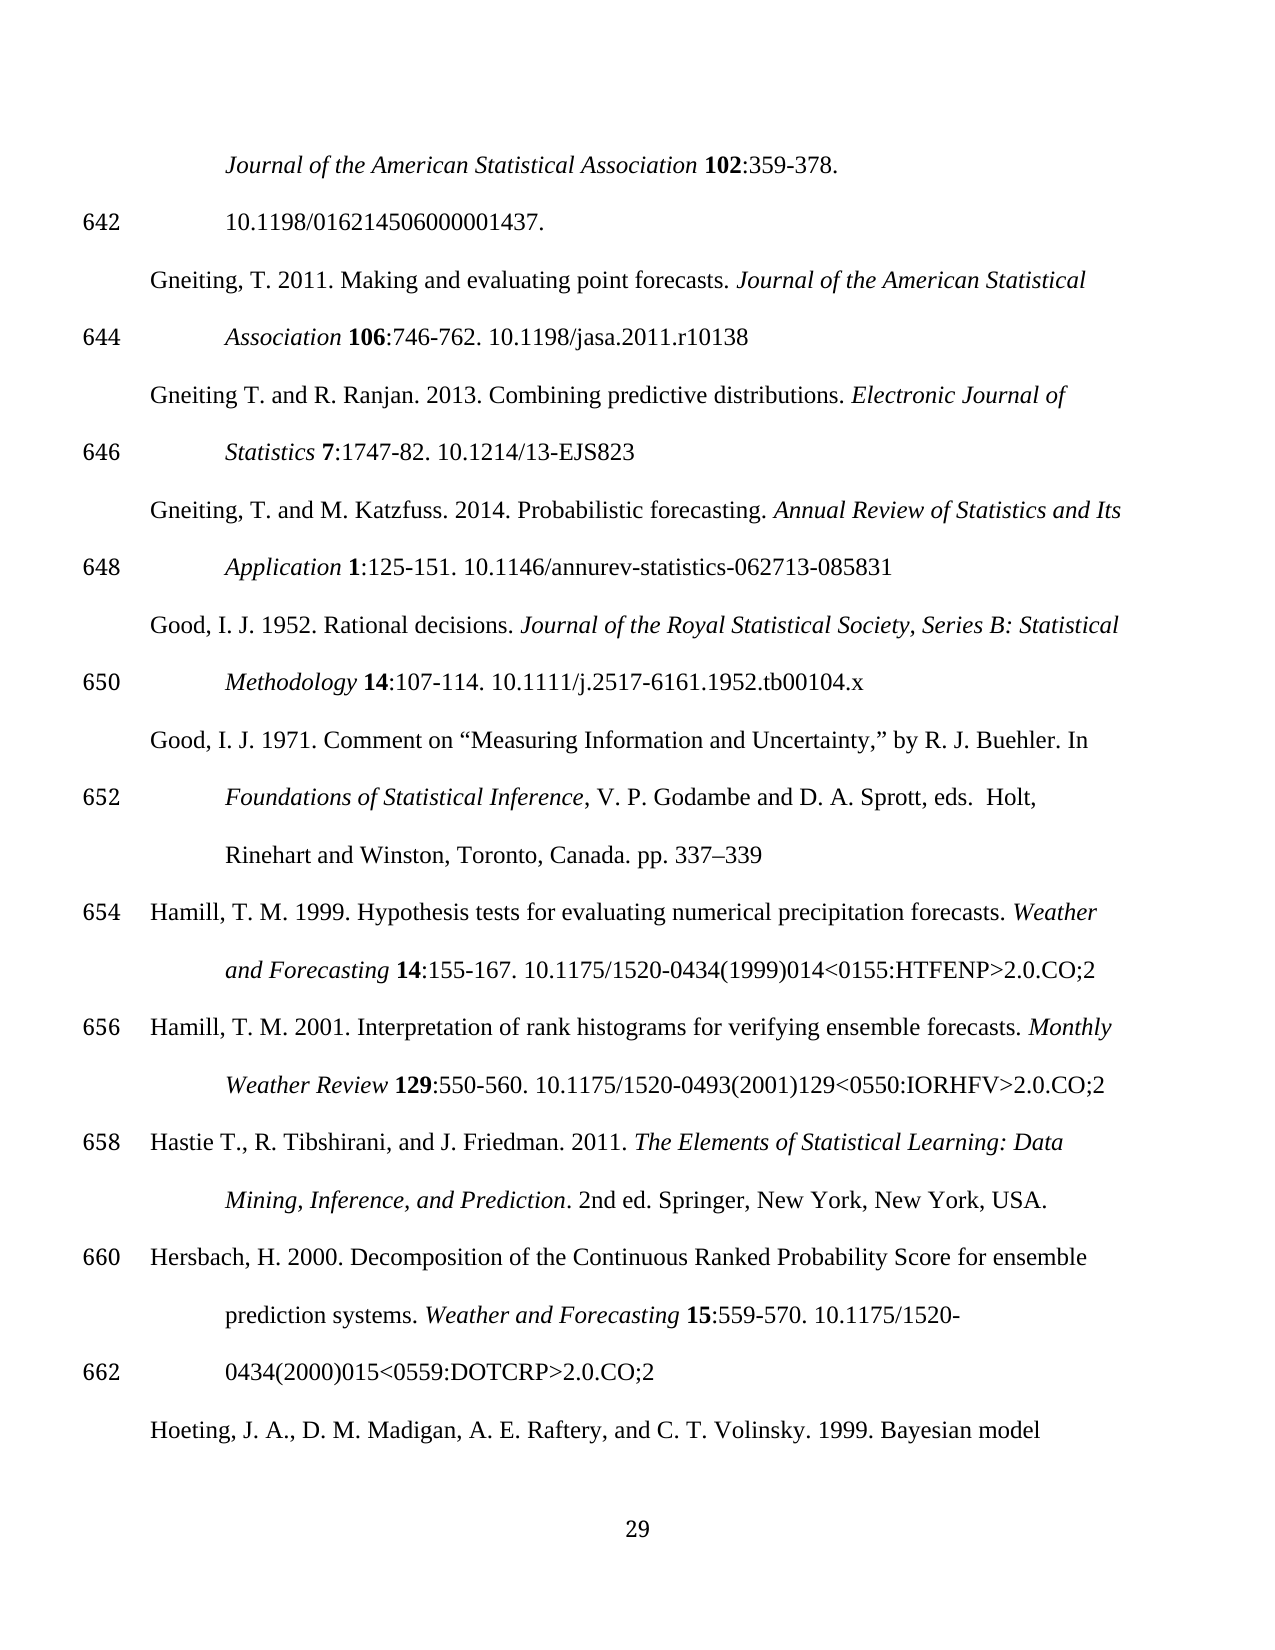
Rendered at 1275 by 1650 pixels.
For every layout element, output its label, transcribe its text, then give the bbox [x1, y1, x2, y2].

text Gneiting, T. 2011. Making and evaluating point forecasts. Journal of the American Statistical Association 106:746-762. 10.1198/jasa.2011.r10138 [150, 265, 1125, 351]
text Good, I. J. 1971. Comment on “Measuring Information and Uncertainty,” by R. J. Buehler. In Foundations of Statistical Inference, V. P. Godambe and D. A. Sprott, eds. Holt, Rinehart and Winston, Toronto, Canada. pp. 337–339 [150, 725, 1125, 869]
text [150, 150, 1125, 236]
text Gneiting T. and R. Ranjan. 2013. Combining predictive distributions. Electronic Journal of Statistics 7:1747-82. 10.1214/13-EJS823 [150, 380, 1125, 466]
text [150, 1415, 1125, 1444]
text Hastie T., R. Tibshirani, and J. Friedman. 2011. The Elements of Statistical Learning: Data Mining, Inference, and Prediction. 2nd ed. Springer, New York, New York, USA. [150, 1127, 1125, 1214]
text Hersbach, H. 2000. Decomposition of the Continuous Ranked Probability Score for ensemble prediction systems. Weather and Forecasting 15:559-570. 10.1175/1520-0434(2000)015<0559:DOTCRP>2.0.CO;2 [150, 1242, 1125, 1386]
text Good, I. J. 1952. Rational decisions. Journal of the Royal Statistical Society, Series B: Statistical Methodology 14:107-114. 10.1111/j.2517-6161.1952.tb00104.x [150, 610, 1125, 696]
text Gneiting, T. and M. Katzfuss. 2014. Probabilistic forecasting. Annual Review of Statistics and Its Application 1:125-151. 10.1146/annurev-statistics-062713-085831 [150, 495, 1125, 581]
text Hamill, T. M. 1999. Hypothesis tests for evaluating numerical precipitation forecasts. Weather and Forecasting 14:155-167. 10.1175/1520-0434(1999)014<0155:HTFENP>2.0.CO;2 [150, 897, 1125, 984]
text Hamill, T. M. 2001. Interpretation of rank histograms for verifying ensemble forecasts. Monthly Weather Review 129:550-560. 10.1175/1520-0493(2001)129<0550:IORHFV>2.0.CO;2 [150, 1012, 1125, 1099]
